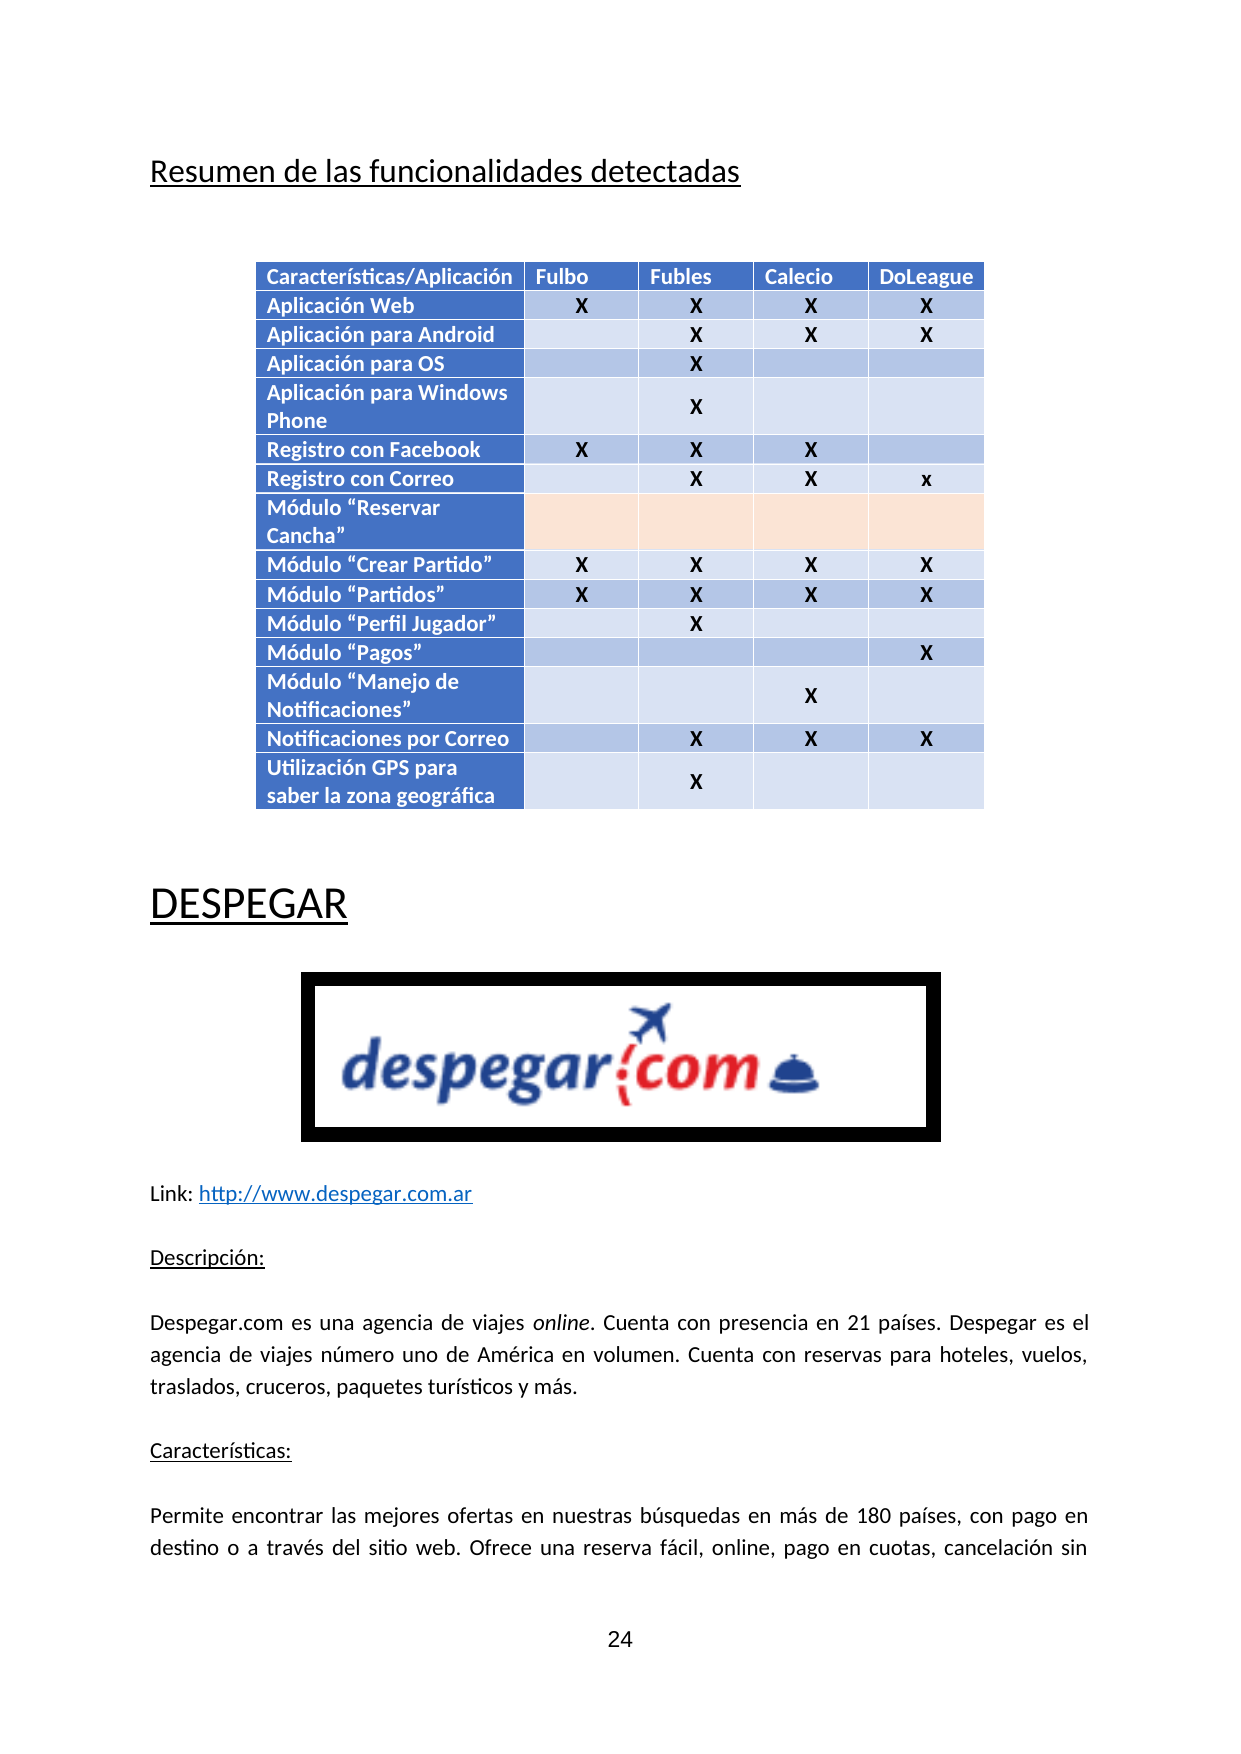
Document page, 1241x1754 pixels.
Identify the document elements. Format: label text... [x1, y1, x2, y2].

table_cell X [639, 320, 753, 348]
table_cell X [639, 551, 753, 579]
table_cell X [639, 378, 753, 434]
table_cell Aplicación Web [256, 291, 524, 319]
table_cell X [525, 551, 638, 579]
table_cell [525, 465, 638, 492]
table_cell X [869, 724, 984, 752]
table_header Fubles [639, 262, 753, 290]
table_cell X [754, 724, 868, 752]
table_cell [525, 724, 638, 752]
table_header Fulbo [525, 262, 638, 290]
table_cell Aplicación para Android [256, 320, 524, 348]
table_cell [754, 378, 868, 434]
table_cell Aplicación para Windows Phone [256, 378, 524, 434]
table_cell X [869, 580, 984, 608]
table_header Calecio [754, 262, 868, 290]
table_cell Módulo “Crear Partido” [256, 551, 524, 579]
table_cell [639, 667, 753, 723]
table_cell [869, 494, 984, 549]
table_cell Utilización GPS para saber la zona geográfica [256, 753, 524, 809]
table_cell Notificaciones por Correo [256, 724, 524, 752]
table_cell X [525, 291, 638, 319]
table_cell [525, 320, 638, 348]
table_cell Registro con Correo [256, 465, 524, 492]
table_cell Módulo “Partidos” [256, 580, 524, 608]
table_cell [869, 349, 984, 377]
table_cell [869, 753, 984, 809]
table_cell X [639, 753, 753, 809]
table_cell Módulo “Manejo de Notificaciones” [256, 667, 524, 723]
table_cell X [754, 667, 868, 723]
table_cell [754, 494, 868, 549]
table_cell X [869, 320, 984, 348]
table_cell [754, 609, 868, 637]
table_cell X [639, 609, 753, 637]
table_cell [869, 378, 984, 434]
table_cell X [754, 580, 868, 608]
text Resumen de las funcionalidades detectadas [150, 150, 1090, 191]
table_cell [639, 494, 753, 549]
table_cell [525, 349, 638, 377]
table_cell Módulo “Reservar Cancha” [256, 494, 524, 549]
table_cell [639, 638, 753, 666]
table_cell Módulo “Pagos” [256, 638, 524, 666]
picture [315, 986, 926, 1127]
text Link: http://www.despegar.com.ar [150, 1179, 1090, 1207]
table_cell [869, 435, 984, 463]
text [150, 1501, 1090, 1561]
table_cell Módulo “Perfil Jugador” [256, 609, 524, 637]
table_cell X [754, 465, 868, 492]
table_cell [754, 753, 868, 809]
table_cell X [869, 291, 984, 319]
table_cell Aplicación para OS [256, 349, 524, 377]
table_cell [754, 349, 868, 377]
table_cell X [525, 580, 638, 608]
table_cell [754, 638, 868, 666]
table_cell X [639, 349, 753, 377]
table_cell [869, 667, 984, 723]
table_cell [525, 638, 638, 666]
table_cell X [639, 580, 753, 608]
table_cell X [869, 551, 984, 579]
table_cell X [869, 638, 984, 666]
table_cell X [639, 465, 753, 492]
table_cell [869, 609, 984, 637]
text Despegar.com es una agencia de viajes online. Cuenta con presencia en 21 países. Despegar es el agencia de viajes número uno de América en volumen. Cuenta con reservas para hoteles, vuelos, traslados, cruceros, paquetes turísticos y más. [150, 1308, 1090, 1400]
text Descripción: [150, 1243, 1090, 1271]
table_cell X [639, 724, 753, 752]
table_cell X [754, 551, 868, 579]
table_cell X [754, 291, 868, 319]
table_cell x [869, 465, 984, 492]
table_cell X [754, 435, 868, 463]
table_cell X [639, 291, 753, 319]
table_cell [525, 609, 638, 637]
table_header DoLeague [869, 262, 984, 290]
text DESPEGAR [150, 874, 1090, 930]
table_cell X [639, 435, 753, 463]
table_cell [525, 667, 638, 723]
table_cell [525, 494, 638, 549]
table_cell X [754, 320, 868, 348]
table_header Características/Aplicación [256, 262, 524, 290]
table_cell [525, 378, 638, 434]
table_cell [525, 753, 638, 809]
table_cell X [525, 435, 638, 463]
text Características: [150, 1436, 1090, 1464]
table_cell Registro con Facebook [256, 435, 524, 463]
